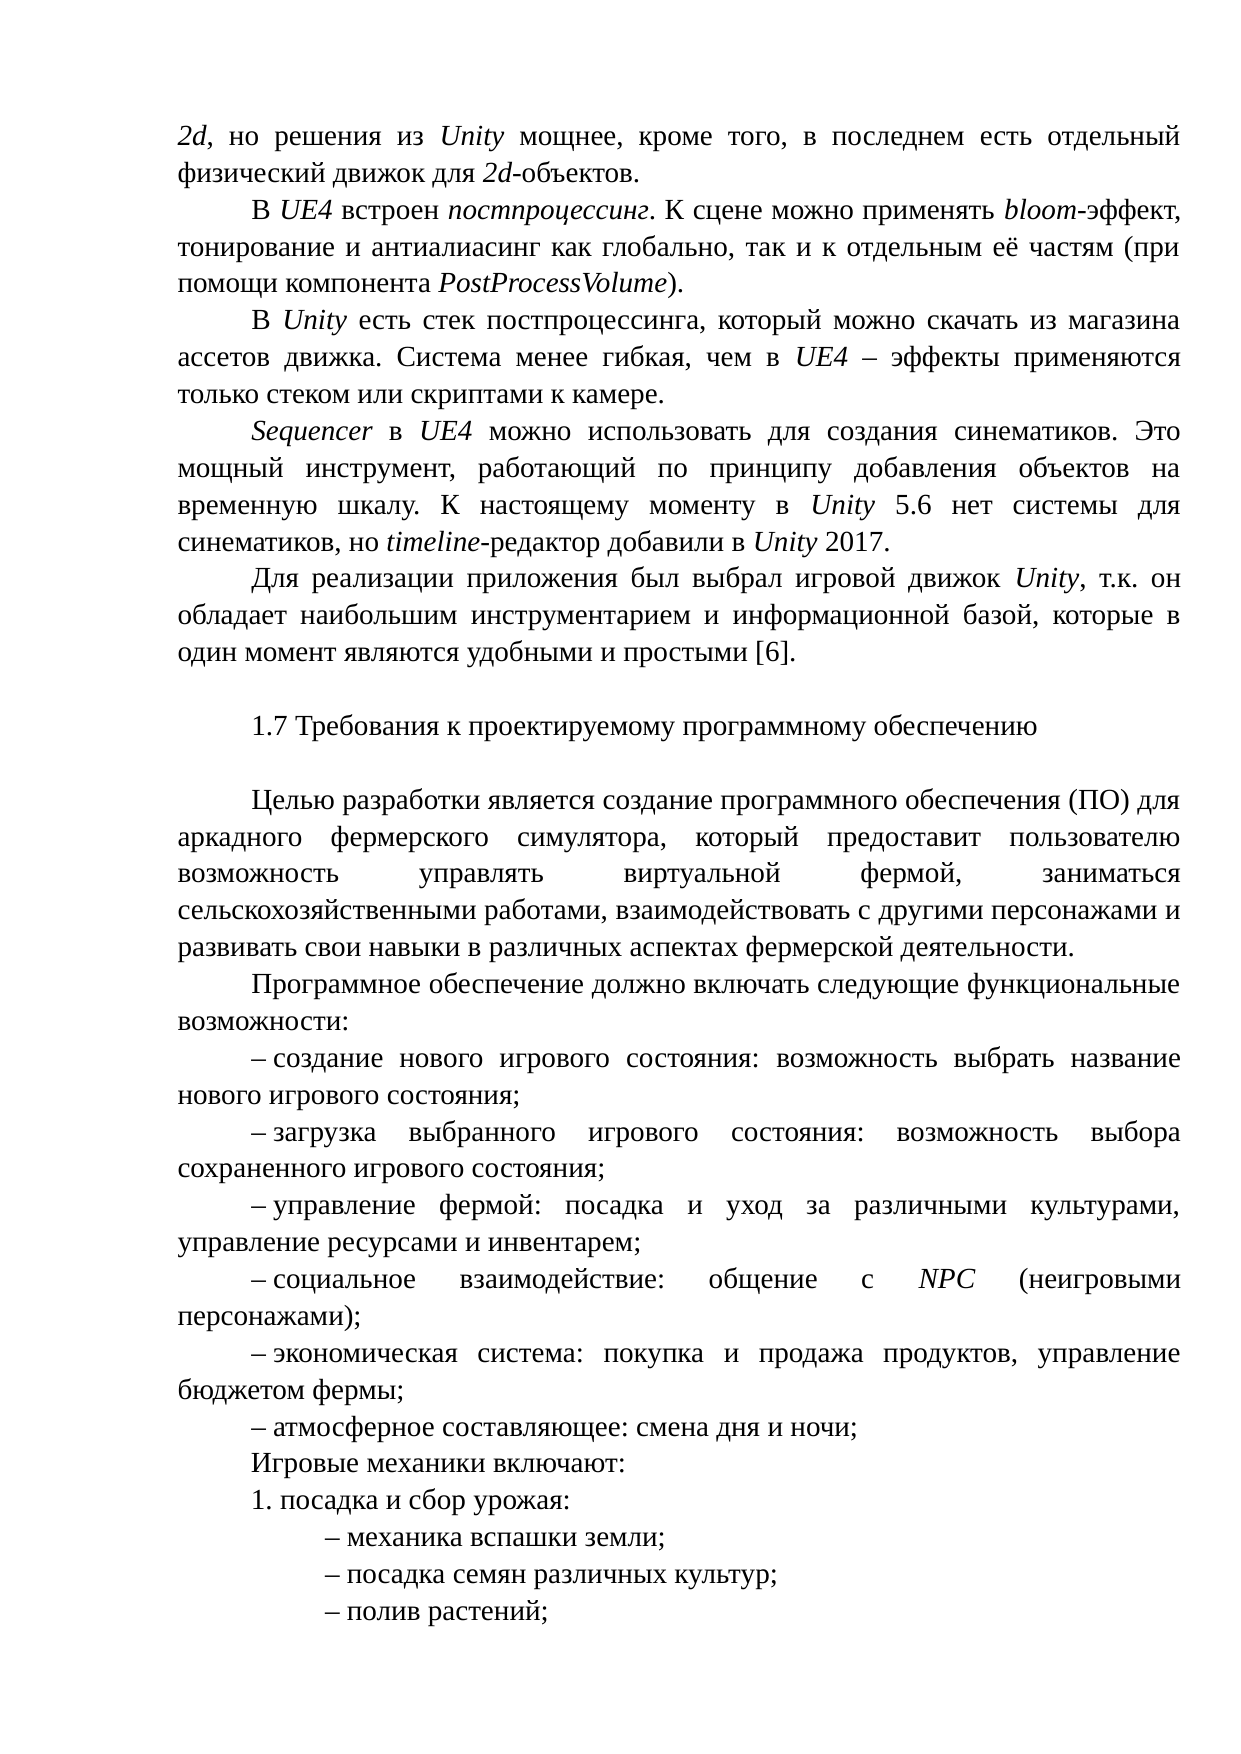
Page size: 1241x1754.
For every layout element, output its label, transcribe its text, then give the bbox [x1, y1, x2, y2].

text 1.7 Требования к проектируемому программному обеспечению [177, 708, 1181, 742]
text – атмосферное составляющее: смена дня и ночи; [177, 1409, 1181, 1442]
text В Unity есть стек постпроцессинга, который можно скачать из магазина ассетов движка. Система менее гибкая, чем в UE4 – эффекты применяются только стеком или скриптами к камере. [177, 302, 1181, 410]
text – cоздание нового игрового состояния: возможность выбрать название нового игрового состояния; [177, 1040, 1181, 1110]
text В UE4 встроен постпроцессинг. К сцене можно применять bloom-эффект, тонирование и антиалиасинг как глобально, так и к отдельным её частям (при помощи компонента PostProcessVolume). [177, 192, 1181, 299]
text Sequencer в UE4 можно использовать для создания синематиков. Это мощный инструмент, работающий по принципу добавления объектов на временную шкалу. К настоящему моменту в Unity 5.6 нет системы для синематиков, но timeline-редактор добавили в Unity 2017. [177, 413, 1181, 557]
text Целью разработки является создание программного обеспечения (ПО) для аркадного фермерского симулятора, который предоставит пользователю возможность управлять виртуальной фермой, заниматься сельскохозяйственными работами, взаимодействовать с другими персонажами и развивать свои навыки в различных аспектах фермерской деятельности. [177, 782, 1181, 963]
text – полив растений; [251, 1593, 1181, 1627]
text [177, 118, 1181, 188]
text – загрузка выбранного игрового состояния: возможность выбора сохраненного игрового состояния; [177, 1114, 1181, 1184]
text – посадка семян различных культур; [251, 1556, 1181, 1590]
text Программное обеспечение должно включать следующие функциональные возможности: [177, 966, 1181, 1037]
text – управление фермой: посадка и уход за различными культурами, управление ресурсами и инвентарем; [177, 1187, 1181, 1258]
text Игровые механики включают: 1. посадка и сбор урожая: [251, 1446, 1181, 1516]
text – экономическая система: покупка и продажа продуктов, управление бюджетом фермы; [177, 1335, 1181, 1405]
text Для реализации приложения был выбрал игровой движок Unity, т.к. он обладает наибольшим инструментарием и информационной базой, которые в один момент являются удобными и простыми [6]. [177, 561, 1181, 668]
text – механика вспашки земли; [251, 1519, 1181, 1553]
text – социальное взаимодействие: общение с NPC (неигровыми персонажами); [177, 1261, 1181, 1332]
